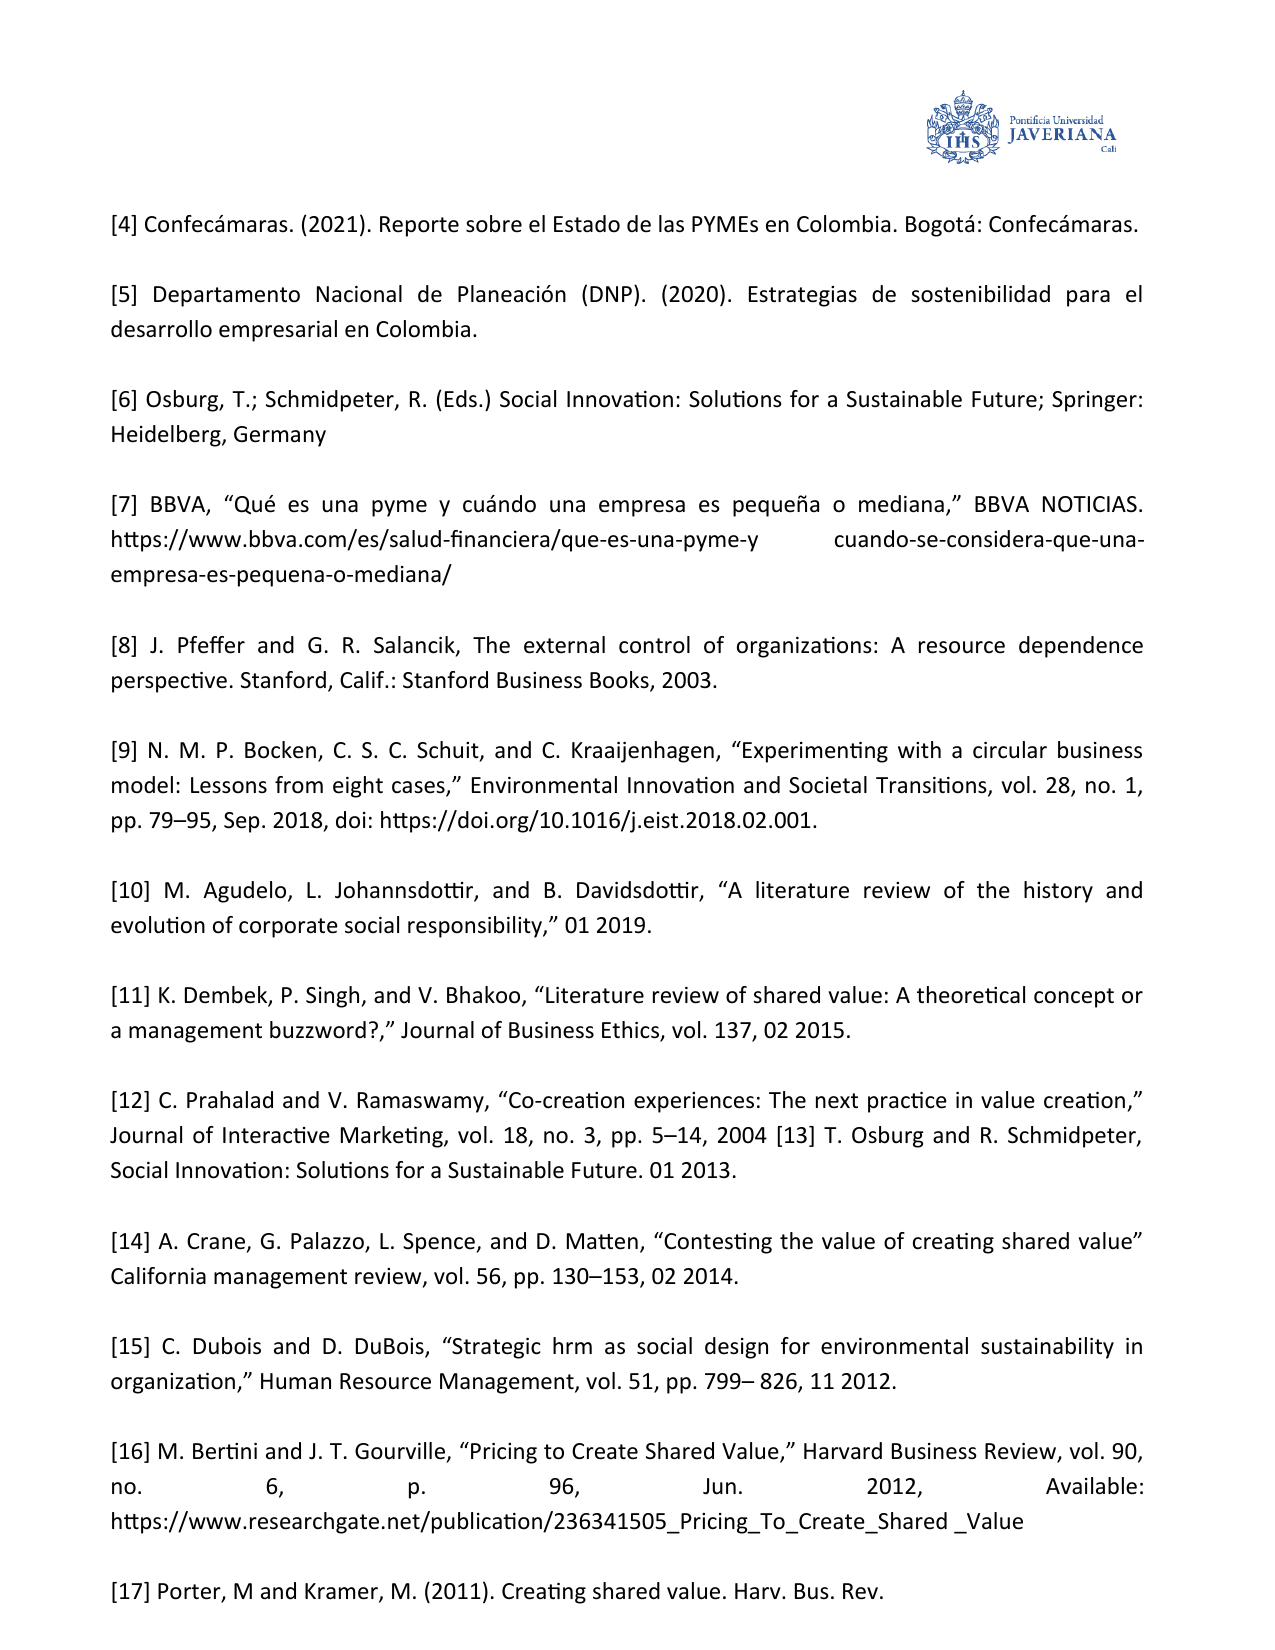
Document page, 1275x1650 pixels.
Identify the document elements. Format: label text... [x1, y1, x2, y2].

text [4] Confecámaras. (2021). Reporte sobre el Estado de las PYMEs en Colombia. Bogotá: Confecámaras. [110, 208, 1146, 238]
picture [917, 78, 1125, 175]
text [11] K. Dembek, P. Singh, and V. Bhakoo, “Literature review of shared value: A theoretical concept or a management buzzword?,” Journal of Business Ethics, vol. 137, 02 2015. [110, 979, 1146, 1045]
text [9] N. M. P. Bocken, C. S. C. Schuit, and C. Kraaijenhagen, “Experimenting with a circular business model: Lessons from eight cases,” Environmental Innovation and Societal Transitions, vol. 28, no. 1, pp. 79–95, Sep. 2018, doi: https://doi.org/10.1016/j.eist.2018.02.001. [110, 734, 1146, 834]
text [16] M. Bertini and J. T. Gourville, “Pricing to Create Shared Value,” Harvard Business Review, vol. 90, no. 6, p. 96, Jun. 2012, Available: https://www.researchgate.net/publication/236341505_Pricing_To_Create_Shared _Value [110, 1435, 1146, 1536]
text [7] BBVA, “Qué es una pyme y cuándo una empresa es pequeña o mediana,” BBVA NOTICIAS. https://www.bbva.com/es/salud-financiera/que-es-una-pyme-y cuando-se-considera-que-una-empresa-es-pequena-o-mediana/ [110, 489, 1146, 589]
text [12] C. Prahalad and V. Ramaswamy, “Co-creation experiences: The next practice in value creation,” Journal of Interactive Marketing, vol. 18, no. 3, pp. 5–14, 2004 [13] T. Osburg and R. Schmidpeter, Social Innovation: Solutions for a Sustainable Future. 01 2013. [110, 1085, 1146, 1185]
text [10] M. Agudelo, L. Johannsdottir, and B. Davidsdottir, “A literature review of the history and evolution of corporate social responsibility,” 01 2019. [110, 874, 1146, 940]
text [17] Porter, M and Kramer, M. (2011). Creating shared value. Harv. Bus. Rev. [110, 1576, 1146, 1606]
text [8] J. Pfeffer and G. R. Salancik, The external control of organizations: A resource dependence perspective. Stanford, Calif.: Stanford Business Books, 2003. [110, 629, 1146, 694]
text [5] Departamento Nacional de Planeación (DNP). (2020). Estrategias de sostenibilidad para el desarrollo empresarial en Colombia. [110, 278, 1146, 344]
text [15] C. Dubois and D. DuBois, “Strategic hrm as social design for environmental sustainability in organization,” Human Resource Management, vol. 51, pp. 799– 826, 11 2012. [110, 1330, 1146, 1396]
text [6] Osburg, T.; Schmidpeter, R. (Eds.) Social Innovation: Solutions for a Sustainable Future; Springer: Heidelberg, Germany [110, 383, 1146, 449]
text [14] A. Crane, G. Palazzo, L. Spence, and D. Matten, “Contesting the value of creating shared value” California management review, vol. 56, pp. 130–153, 02 2014. [110, 1225, 1146, 1290]
